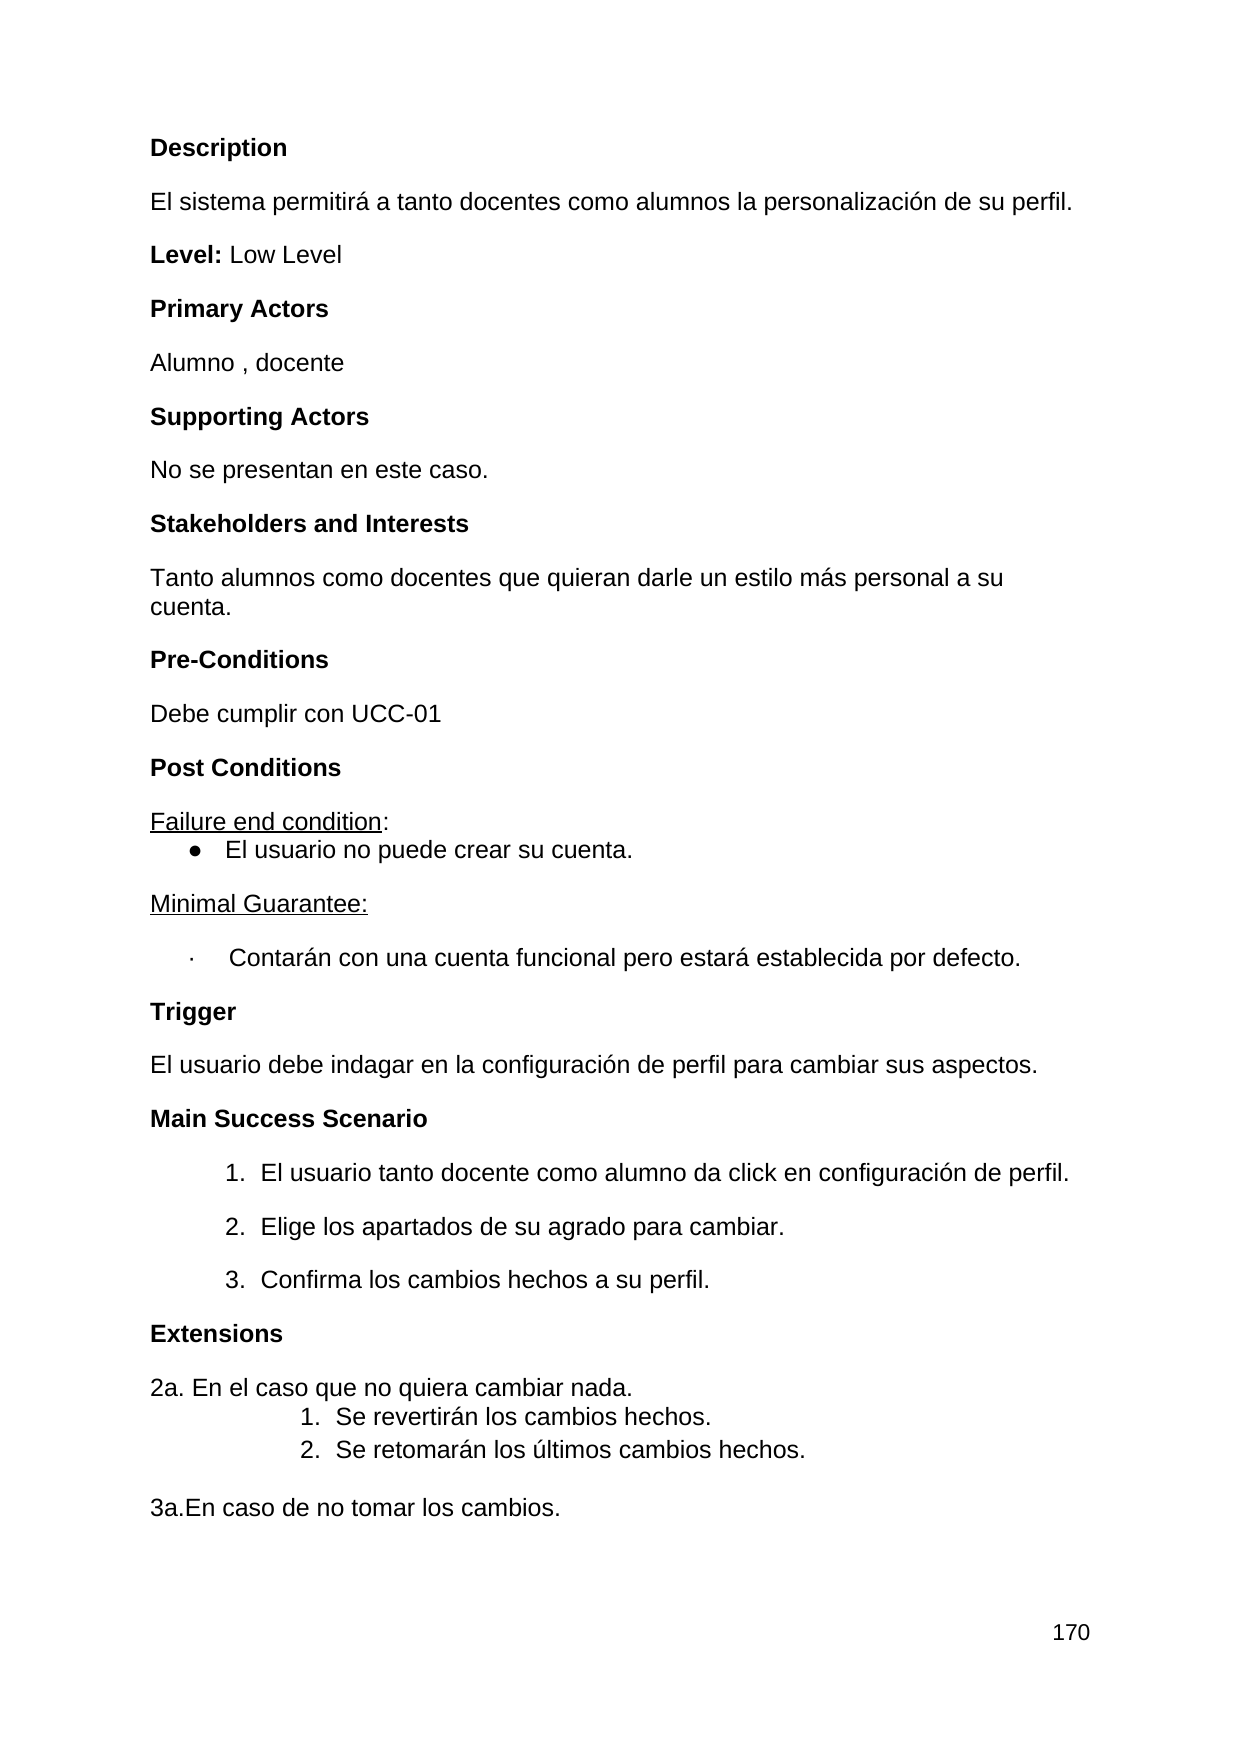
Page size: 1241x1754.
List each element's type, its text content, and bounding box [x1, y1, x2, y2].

text No se presentan en este caso. [150, 455, 1090, 484]
text El sistema permitirá a tanto docentes como alumnos la personalización de su perfil. [150, 187, 1090, 215]
text Extensions [150, 1319, 1090, 1348]
text Supporting Actors [150, 402, 1090, 430]
text 2. Se retomarán los últimos cambios hechos. [300, 1434, 1090, 1463]
text · Contarán con una cuenta funcional pero estará establecida por defecto. [187, 943, 1090, 972]
text Post Conditions [150, 753, 1090, 782]
text 1. Se revertirán los cambios hechos. [300, 1402, 1090, 1430]
text 2. Elige los apartados de su agrado para cambiar. [225, 1212, 1090, 1240]
list El usuario no puede crear su cuenta. [187, 835, 1090, 864]
text Tanto alumnos como docentes que quieran darle un estilo más personal a su cuenta. [150, 563, 1090, 620]
text Alumno , docente [150, 348, 1090, 377]
text 1. El usuario tanto docente como alumno da click en configuración de perfil. [225, 1158, 1090, 1187]
text Failure end condition: [150, 807, 1090, 835]
text El usuario debe indagar en la configuración de perfil para cambiar sus aspectos. [150, 1050, 1090, 1079]
text Primary Actors [150, 294, 1090, 323]
text Level: Low Level [150, 240, 1090, 269]
text Description [150, 133, 1090, 162]
text Debe cumplir con UCC-01 [150, 699, 1090, 728]
text Minimal Guarantee: [150, 889, 1090, 918]
text 3a.En caso de no tomar los cambios. [150, 1493, 1090, 1521]
text 2a. En el caso que no quiera cambiar nada. [150, 1373, 1090, 1402]
text Pre-Conditions [150, 645, 1090, 674]
text Trigger [150, 997, 1090, 1025]
text Main Success Scenario [150, 1104, 1090, 1133]
text 3. Confirma los cambios hechos a su perfil. [225, 1265, 1090, 1294]
text Stakeholders and Interests [150, 509, 1090, 538]
